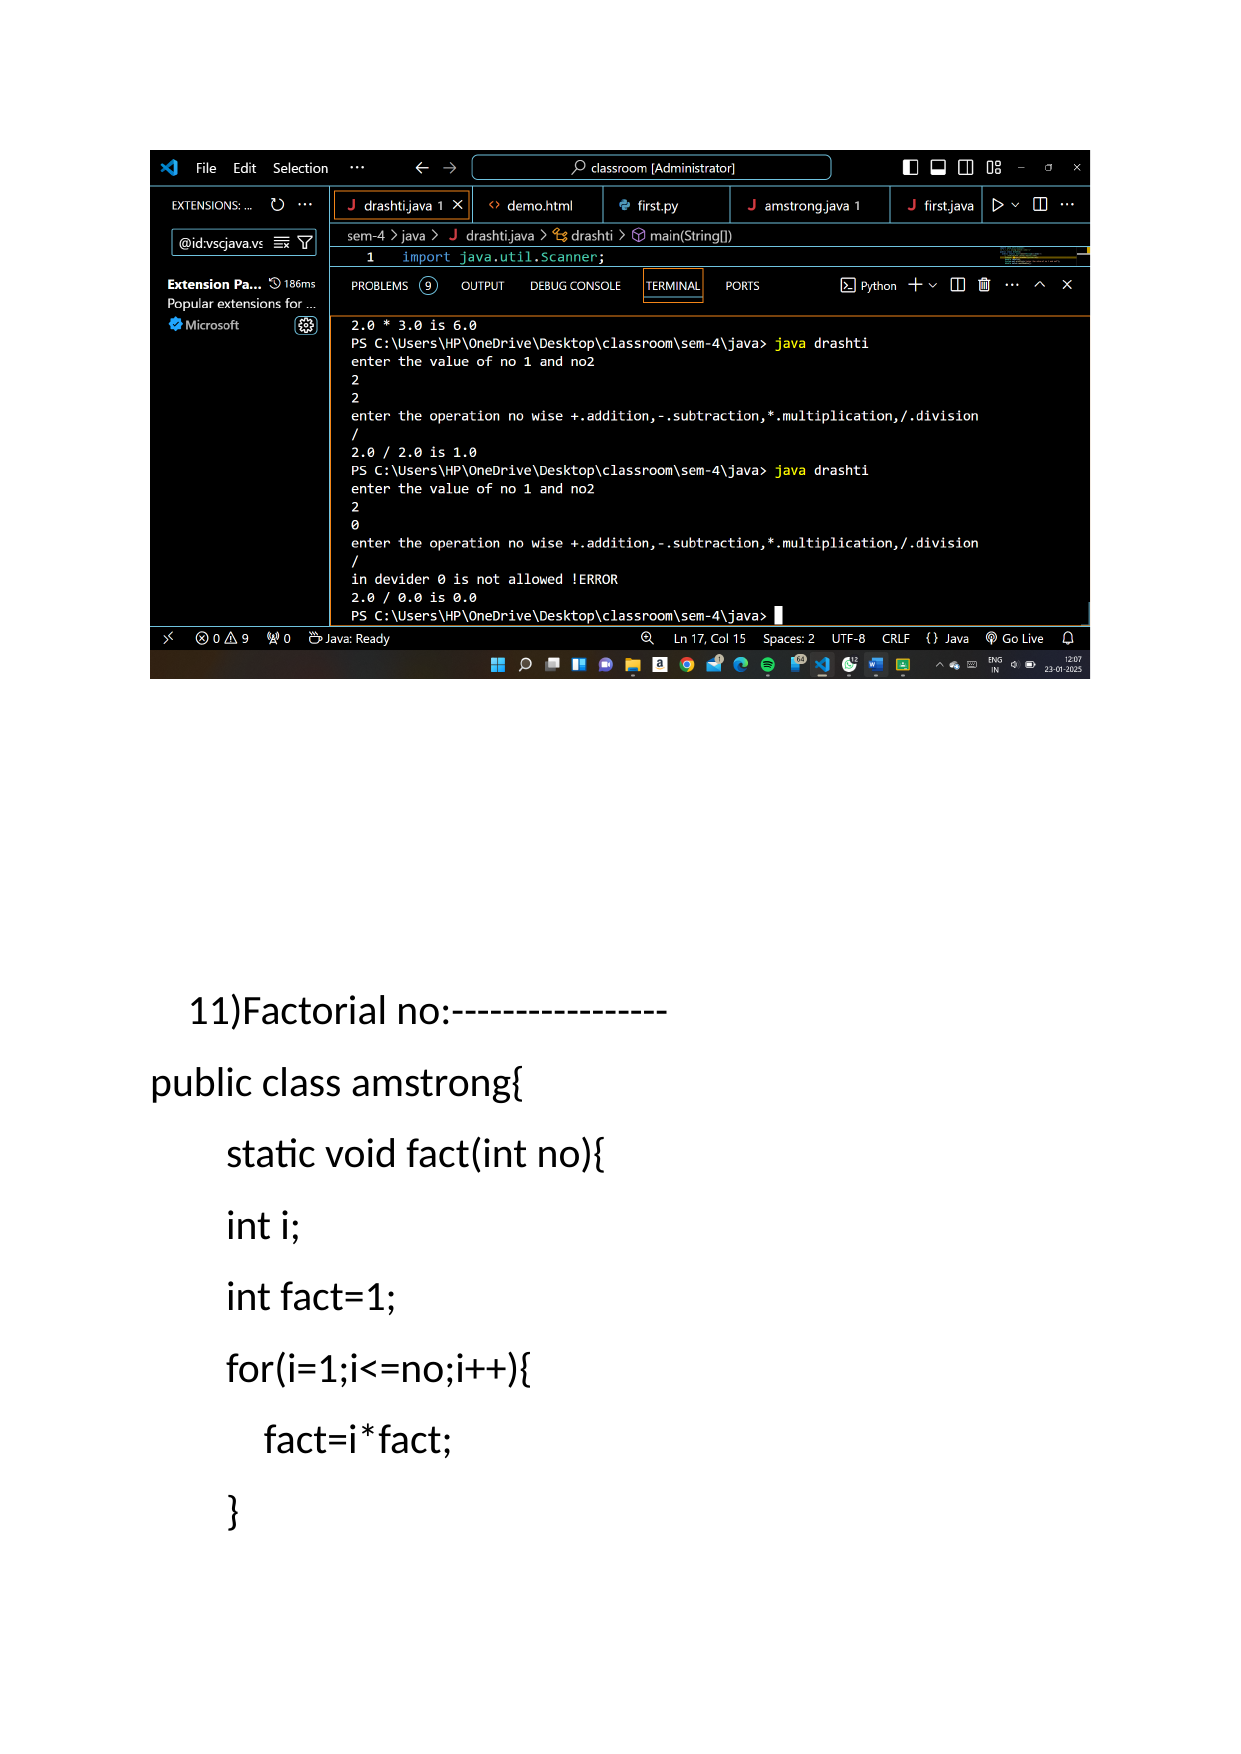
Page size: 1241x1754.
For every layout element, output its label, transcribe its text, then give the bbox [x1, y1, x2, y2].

text 11)Factorial no:----------------- [187, 984, 1090, 1035]
text static void fact(int no){ [150, 1127, 1090, 1178]
text fact=i*fact; [150, 1413, 1090, 1464]
text int fact=1; [150, 1270, 1090, 1321]
text } [150, 1485, 1090, 1536]
text for(i=1;i<=no;i++){ [150, 1342, 1090, 1393]
text public class amstrong{ [150, 1056, 1090, 1106]
text int i; [150, 1199, 1090, 1249]
picture [150, 150, 1091, 679]
